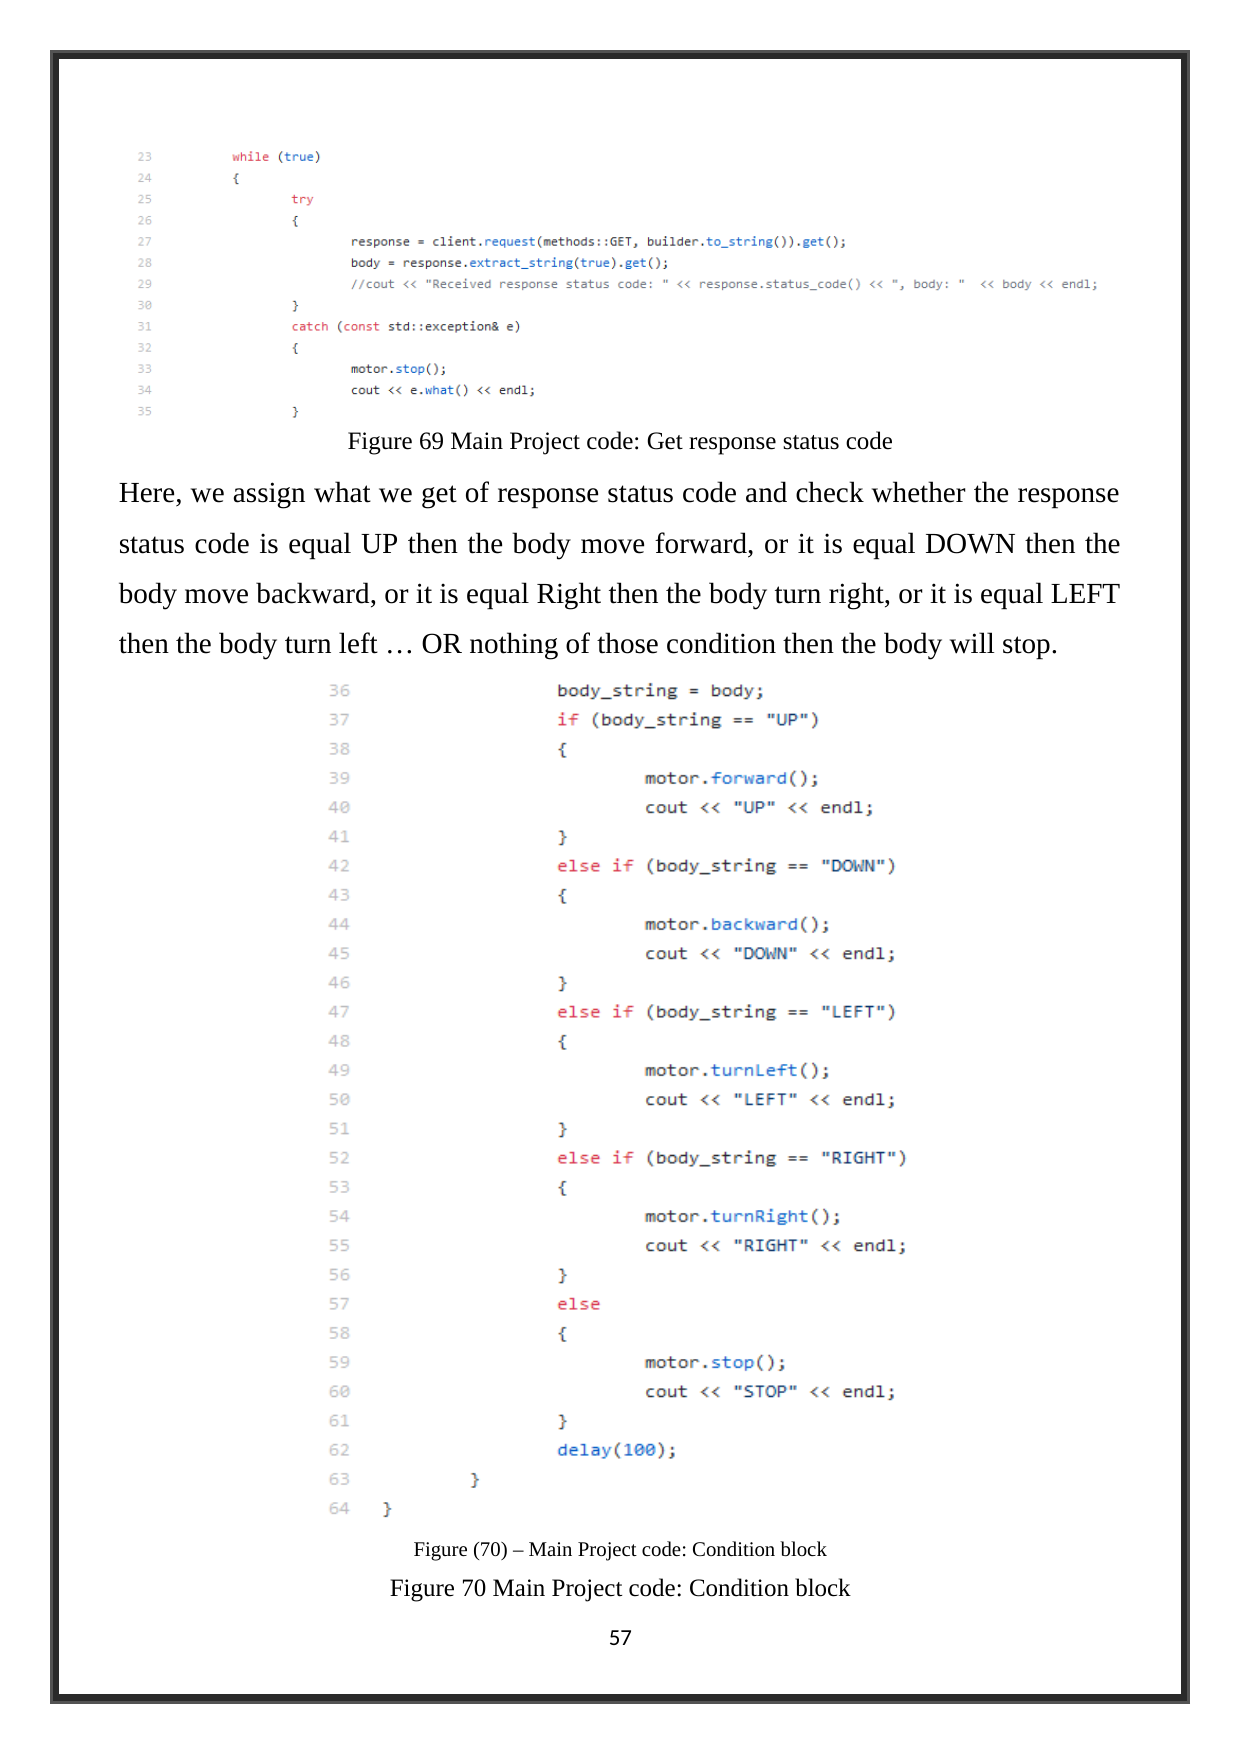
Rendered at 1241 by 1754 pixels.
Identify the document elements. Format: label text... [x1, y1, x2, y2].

text Figure (70) – Main Project code: Condition block [118, 1537, 1122, 1561]
picture [132, 147, 1108, 426]
text Figure 69 Main Project code: Get response status code [118, 426, 1122, 454]
text Here, we assign what we get of response status code and check whether the response status code is equal UP then the body move forward, or it is equal DOWN then the body move backward, or it is equal Right then the body turn right, or it is equal LEFT then the body turn left … OR nothing of those condition then the body will stop. [118, 475, 1122, 660]
text Figure 70 Main Project code: Condition block [118, 1573, 1122, 1602]
picture [324, 676, 916, 1523]
